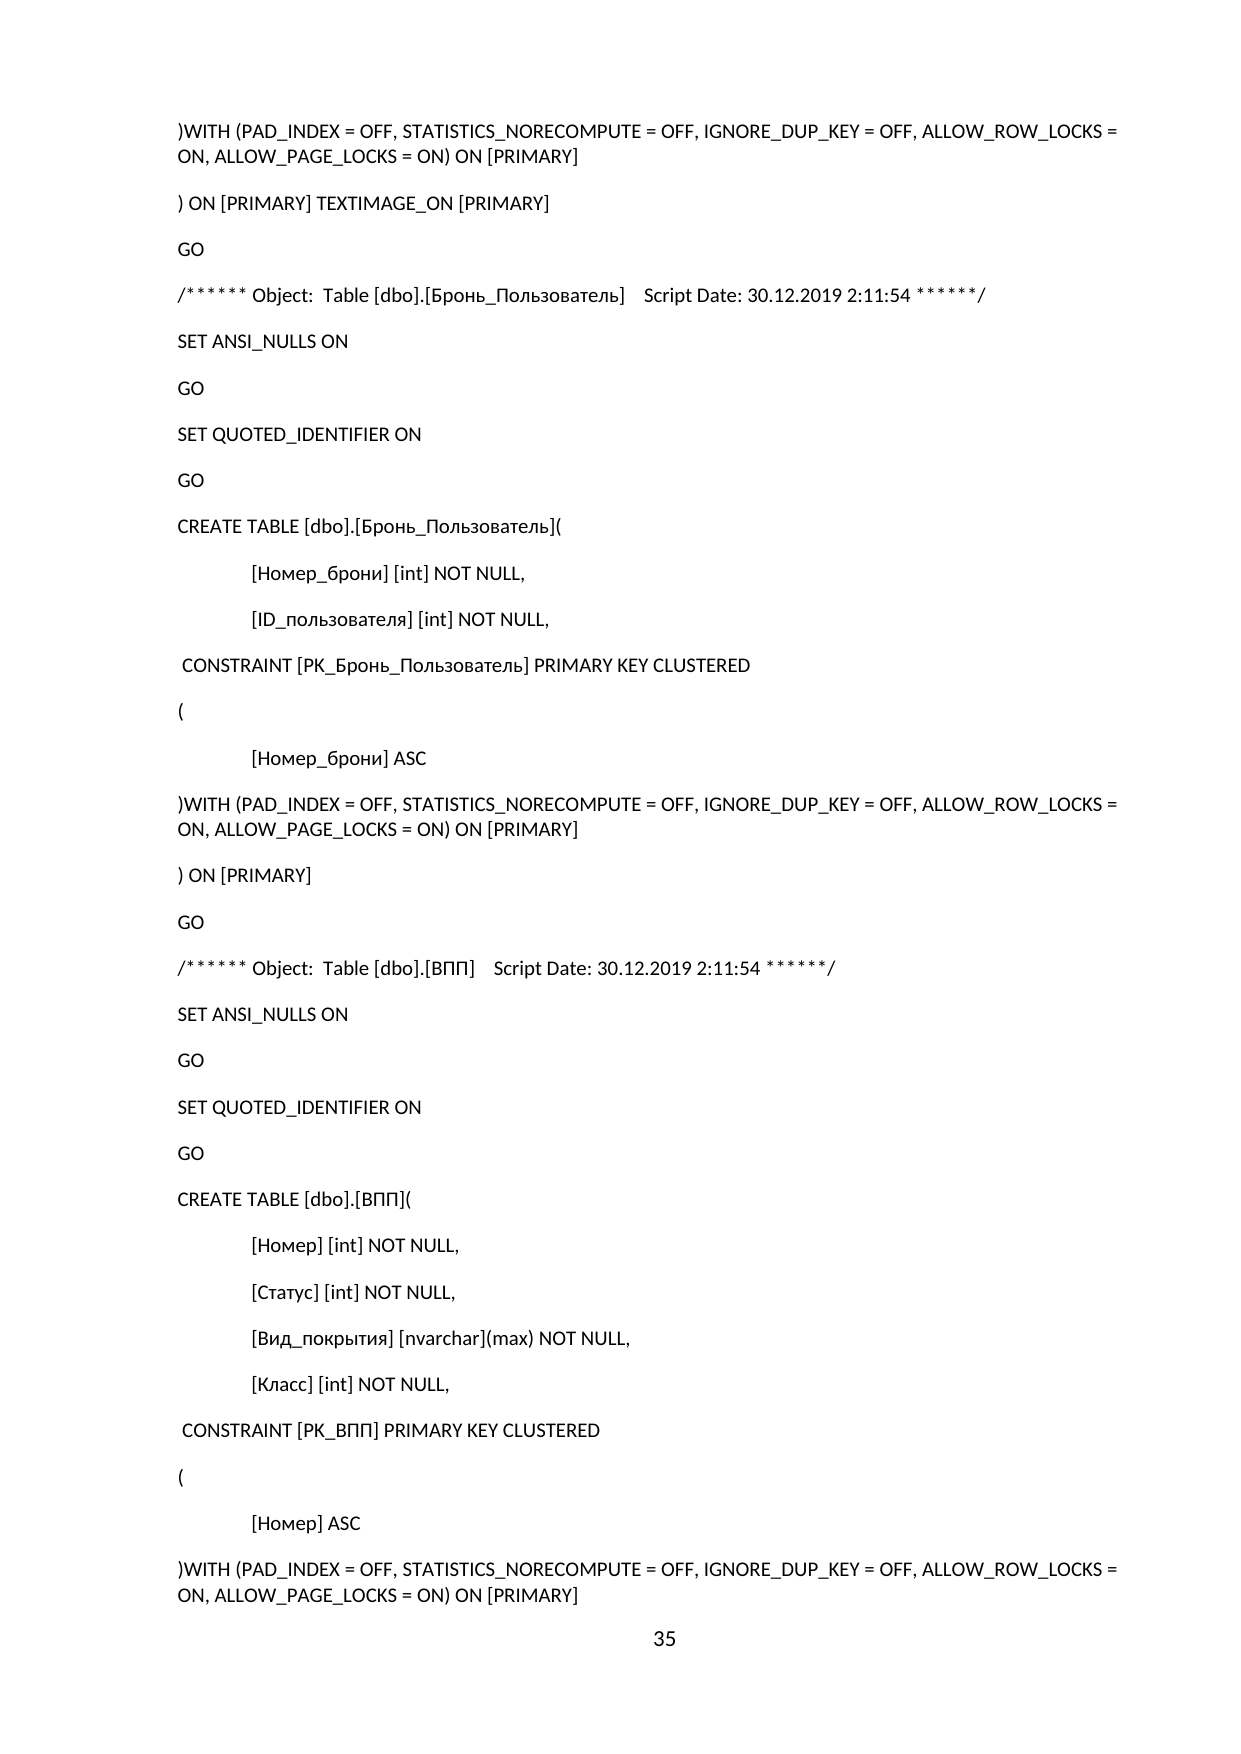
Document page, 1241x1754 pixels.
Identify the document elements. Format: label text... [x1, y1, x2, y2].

text /****** Object: Table [dbo].[Бронь_Пользователь] Script Date: 30.12.2019 2:11:54 ******/ [177, 282, 1152, 308]
text GO [177, 236, 1152, 261]
text ) ON [PRIMARY] TEXTIMAGE_ON [PRIMARY] [177, 190, 1152, 215]
text SET ANSI_NULLS ON [177, 1001, 1152, 1027]
text [Номер] [int] NOT NULL, [177, 1233, 1152, 1258]
text GO [177, 909, 1152, 934]
text CONSTRAINT [PK_Бронь_Пользователь] PRIMARY KEY CLUSTERED [177, 652, 1152, 678]
text [ID_пользователя] [int] NOT NULL, [177, 606, 1152, 631]
text )WITH (PAD_INDEX = OFF, STATISTICS_NORECOMPUTE = OFF, IGNORE_DUP_KEY = OFF, ALLOW_ROW_LOCKS = ON, ALLOW_PAGE_LOCKS = ON) ON [PRIMARY] [177, 791, 1152, 842]
text SET QUOTED_IDENTIFIER ON [177, 421, 1152, 446]
text [Вид_покрытия] [nvarchar](max) NOT NULL, [177, 1325, 1152, 1351]
text [Класс] [int] NOT NULL, [177, 1371, 1152, 1397]
text ( [177, 1464, 1152, 1489]
text [Статус] [int] NOT NULL, [177, 1279, 1152, 1304]
text GO [177, 375, 1152, 400]
text SET QUOTED_IDENTIFIER ON [177, 1094, 1152, 1119]
text )WITH (PAD_INDEX = OFF, STATISTICS_NORECOMPUTE = OFF, IGNORE_DUP_KEY = OFF, ALLOW_ROW_LOCKS = ON, ALLOW_PAGE_LOCKS = ON) ON [PRIMARY] [177, 1556, 1152, 1607]
text GO [177, 1140, 1152, 1166]
text GO [177, 1048, 1152, 1073]
text /****** Object: Table [dbo].[ВПП] Script Date: 30.12.2019 2:11:54 ******/ [177, 955, 1152, 981]
text [Номер_брони] ASC [177, 745, 1152, 770]
text ( [177, 698, 1152, 724]
text [Номер] ASC [177, 1510, 1152, 1536]
text )WITH (PAD_INDEX = OFF, STATISTICS_NORECOMPUTE = OFF, IGNORE_DUP_KEY = OFF, ALLOW_ROW_LOCKS = ON, ALLOW_PAGE_LOCKS = ON) ON [PRIMARY] [177, 118, 1152, 169]
text CONSTRAINT [PK_ВПП] PRIMARY KEY CLUSTERED [177, 1418, 1152, 1443]
text [Номер_брони] [int] NOT NULL, [177, 560, 1152, 585]
text ) ON [PRIMARY] [177, 863, 1152, 888]
text CREATE TABLE [dbo].[ВПП]( [177, 1186, 1152, 1212]
text CREATE TABLE [dbo].[Бронь_Пользователь]( [177, 513, 1152, 539]
text GO [177, 467, 1152, 493]
text SET ANSI_NULLS ON [177, 328, 1152, 354]
